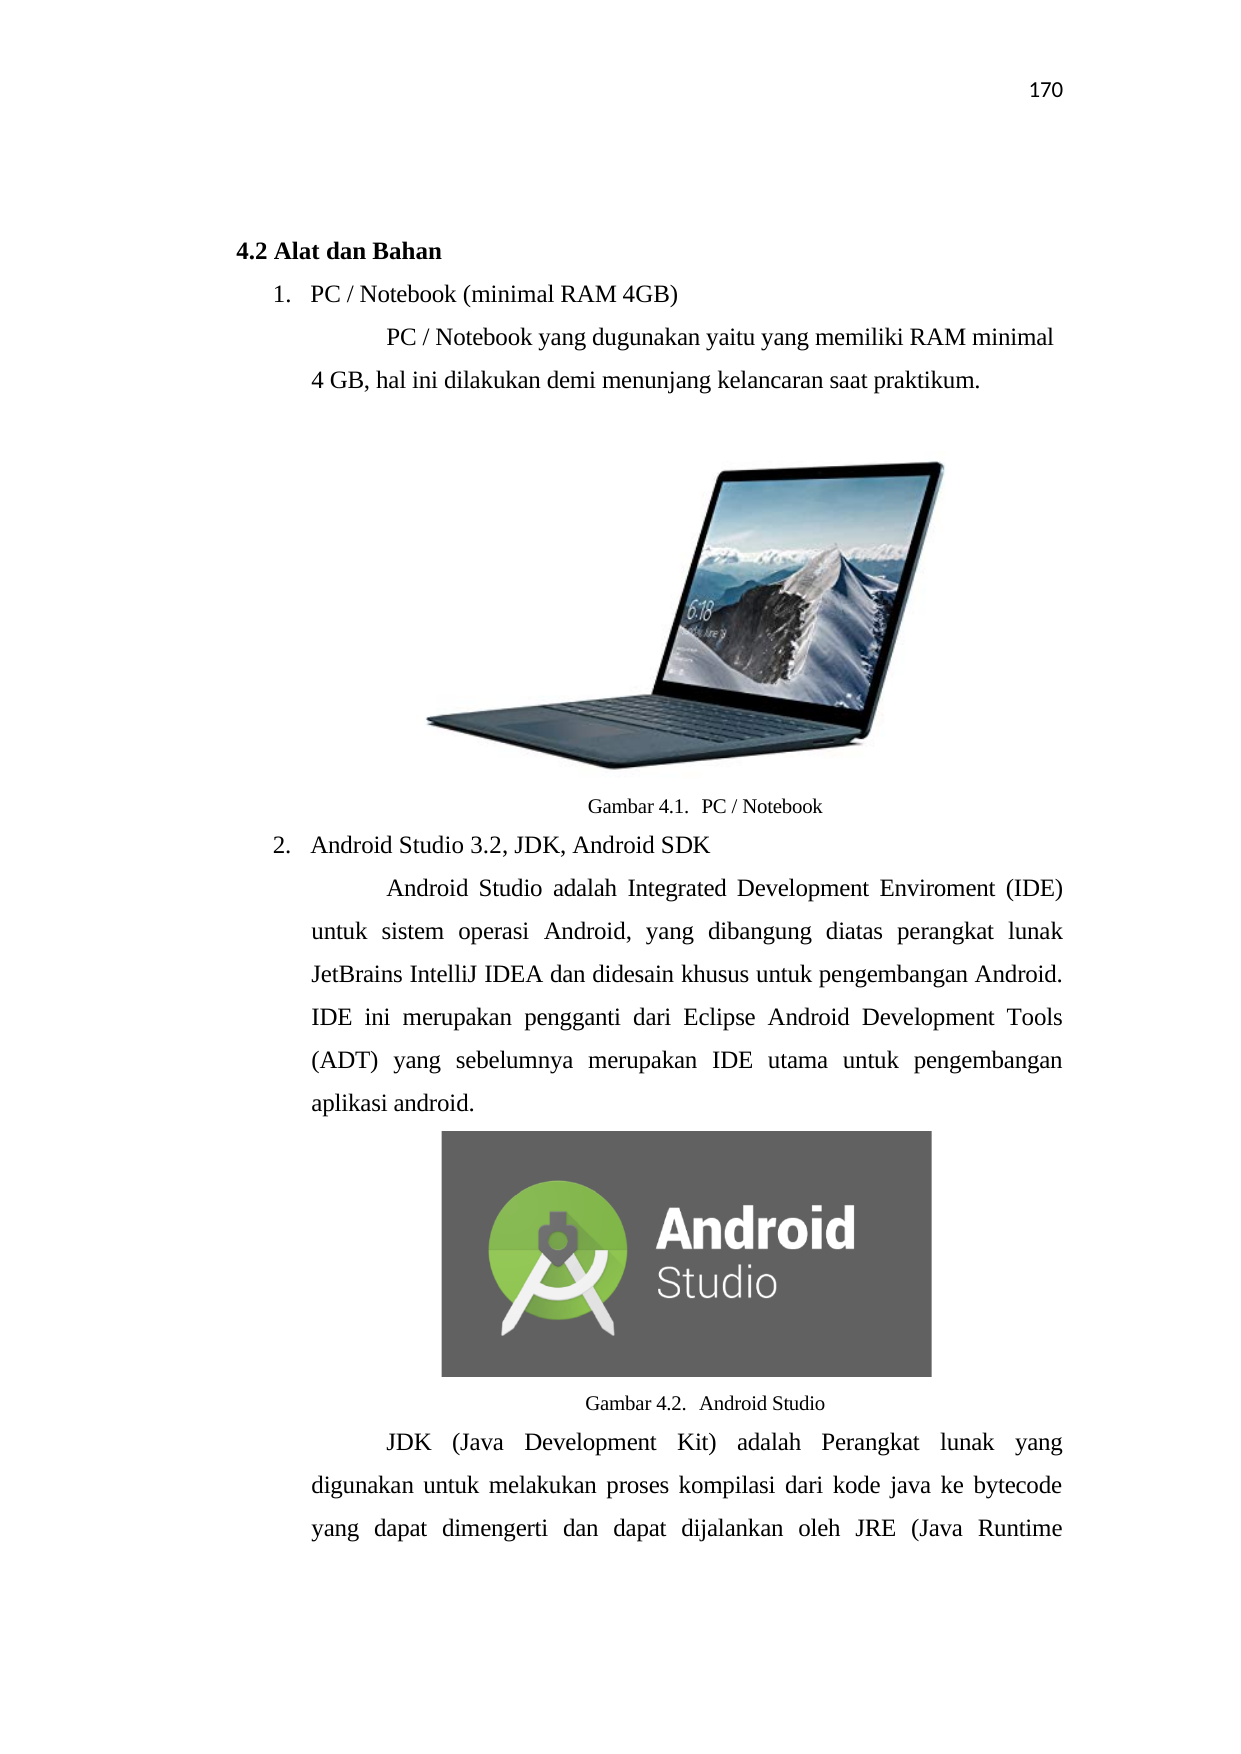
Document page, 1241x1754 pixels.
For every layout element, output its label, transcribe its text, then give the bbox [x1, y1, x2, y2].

list Android Studio adalah Integrated Development Enviroment (IDE) untuk sistem operasi Android, yang dibangung diatas perangkat lunak JetBrains IntelliJ IDEA dan didesain khusus untuk pengembangan Android. IDE ini merupakan pengganti dari Eclipse Android Development Tools (ADT) yang sebelumnya merupakan IDE utama untuk pengembangan aplikasi android. [311, 873, 1063, 1117]
list PC / Notebook (minimal RAM 4GB) [273, 279, 1063, 308]
list Android Studio [348, 1391, 1063, 1415]
list PC / Notebook [348, 794, 1063, 818]
picture [441, 1131, 932, 1377]
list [311, 1427, 1063, 1542]
text 4.2 Alat dan Bahan [236, 236, 1063, 265]
list Android Studio 3.2, JDK, Android SDK [273, 830, 1063, 858]
list PC / Notebook yang dugunakan yaitu yang memiliki RAM minimal 4 GB, hal ini dilakukan demi menunjang kelancaran saat praktikum. [311, 322, 1063, 394]
picture [416, 451, 957, 780]
